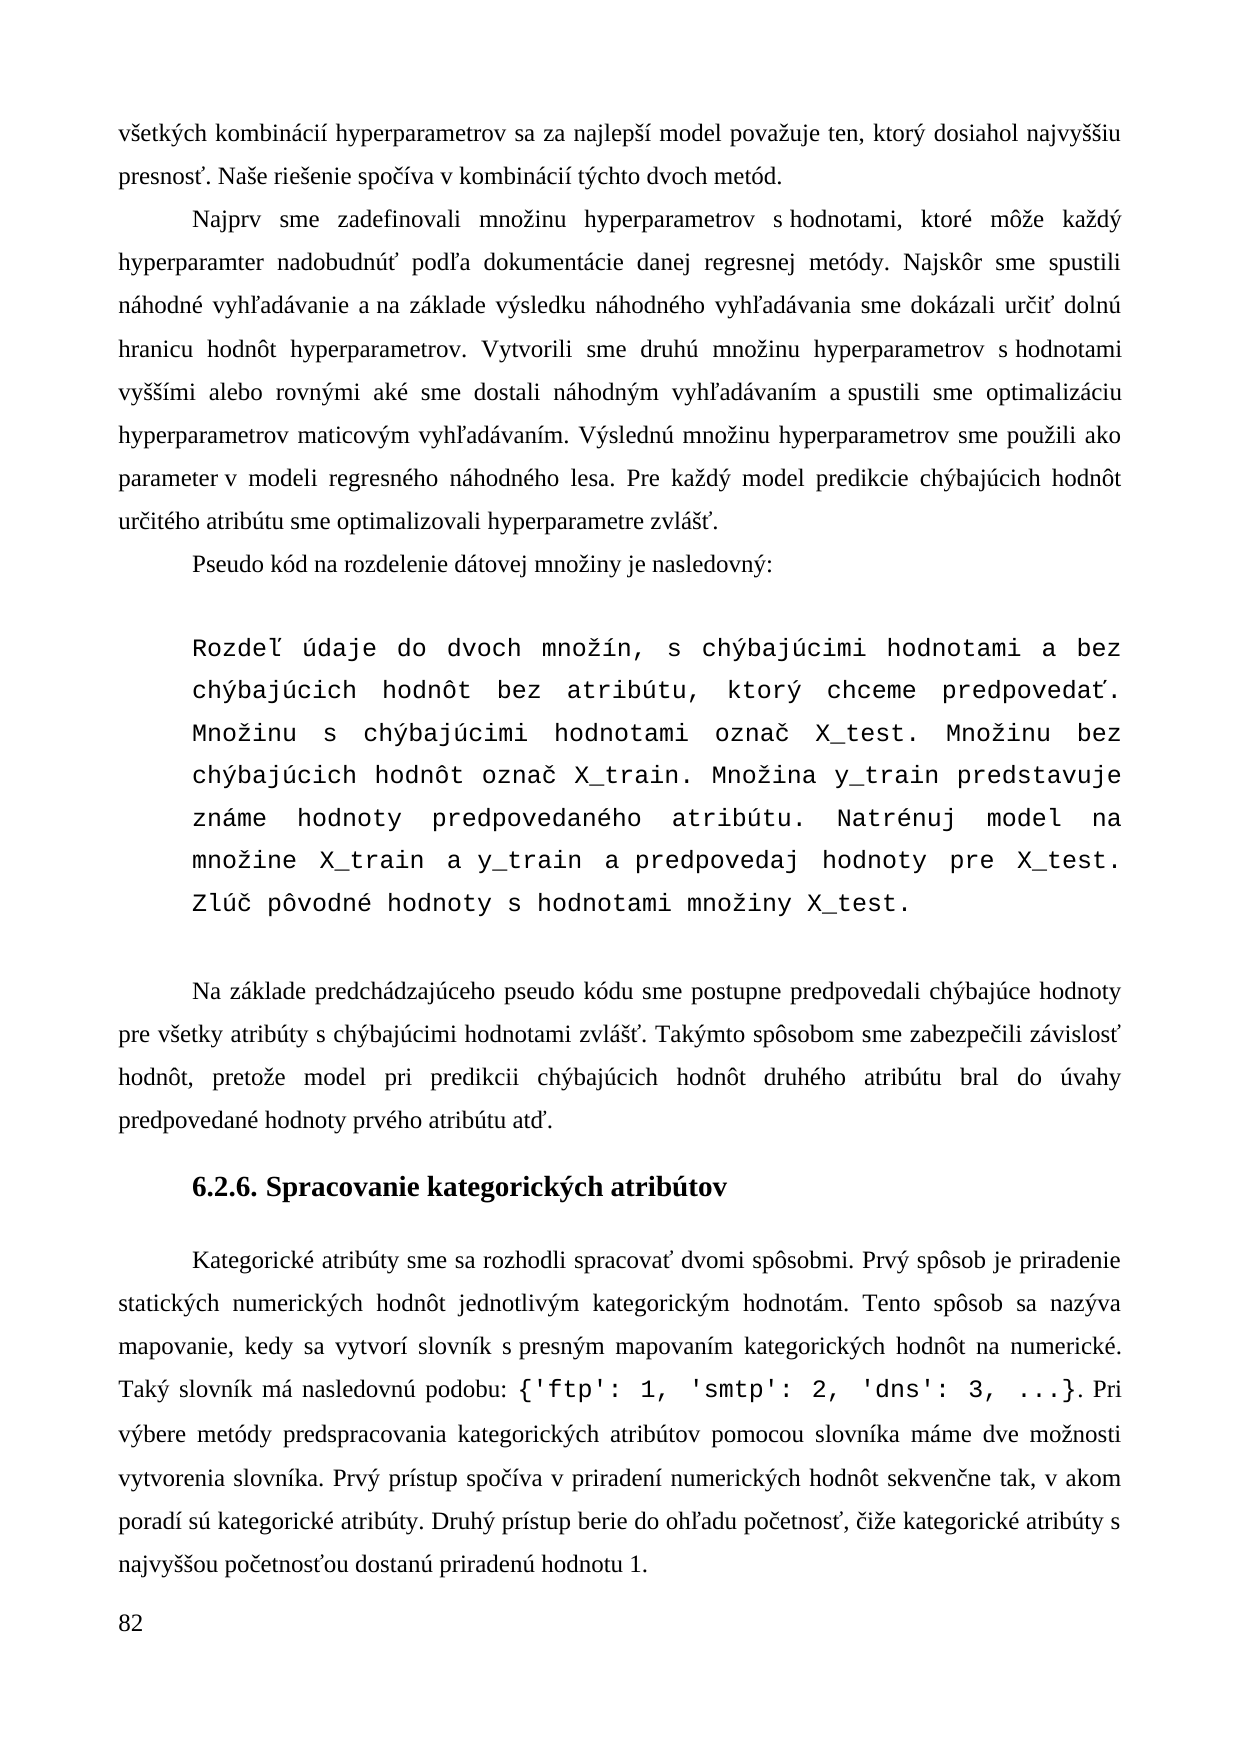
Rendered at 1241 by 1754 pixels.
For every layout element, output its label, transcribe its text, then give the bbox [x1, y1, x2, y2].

text Na základe predchádzajúceho pseudo kódu sme postupne predpovedali chýbajúce hodnoty pre všetky atribúty s chýbajúcimi hodnotami zvlášť. Takýmto spôsobom sme zabezpečili závislosť hodnôt, pretože model pri predikcii chýbajúcich hodnôt druhého atribútu bral do úvahy predpovedané hodnoty prvého atribútu atď. [118, 976, 1122, 1134]
text Kategorické atribúty sme sa rozhodli spracovať dvomi spôsobmi. Prvý spôsob je priradenie statických numerických hodnôt jednotlivým kategorickým hodnotám. Tento spôsob sa nazýva mapovanie, kedy sa vytvorí slovník s presným mapovaním kategorických hodnôt na numerické. Taký slovník má nasledovnú podobu: {'ftp': 1, 'smtp': 2, 'dns': 3, ...}. Pri výbere metódy predspracovania kategorických atribútov pomocou slovníka máme dve možnosti vytvorenia slovníka. Prvý prístup spočíva v priradení numerických hodnôt sekvenčne tak, v akom poradí sú kategorické atribúty. Druhý prístup berie do ohľadu početnosť, čiže kategorické atribúty s najvyššou početnosťou dostanú priradenú hodnotu 1. [118, 1245, 1122, 1578]
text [118, 118, 1122, 190]
text Pseudo kód na rozdelenie dátovej množiny je nasledovný: [118, 549, 1122, 578]
subtitle Spracovanie kategorických atribútov [192, 1169, 1122, 1203]
text Rozdeľ údaje do dvoch množín, s chýbajúcimi hodnotami a bez chýbajúcich hodnôt bez atribútu, ktorý chceme predpovedať. Množinu s chýbajúcimi hodnotami označ X_test. Množinu bez chýbajúcich hodnôt označ X_train. Množina y_train predstavuje známe hodnoty predpovedaného atribútu. Natrénuj model na množine X_train a y_train a predpovedaj hodnoty pre X_test. Zlúč pôvodné hodnoty s hodnotami množiny X_test. [192, 636, 1122, 919]
text Najprv sme zadefinovali množinu hyperparametrov s hodnotami, ktoré môže každý hyperparamter nadobudnúť podľa dokumentácie danej regresnej metódy. Najskôr sme spustili náhodné vyhľadávanie a na základe výsledku náhodného vyhľadávania sme dokázali určiť dolnú hranicu hodnôt hyperparametrov. Vytvorili sme druhú množinu hyperparametrov s hodnotami vyššími alebo rovnými aké sme dostali náhodným vyhľadávaním a spustili sme optimalizáciu hyperparametrov maticovým vyhľadávaním. Výslednú množinu hyperparametrov sme použili ako parameter v modeli regresného náhodného lesa. Pre každý model predikcie chýbajúcich hodnôt určitého atribútu sme optimalizovali hyperparametre zvlášť. [118, 204, 1122, 535]
